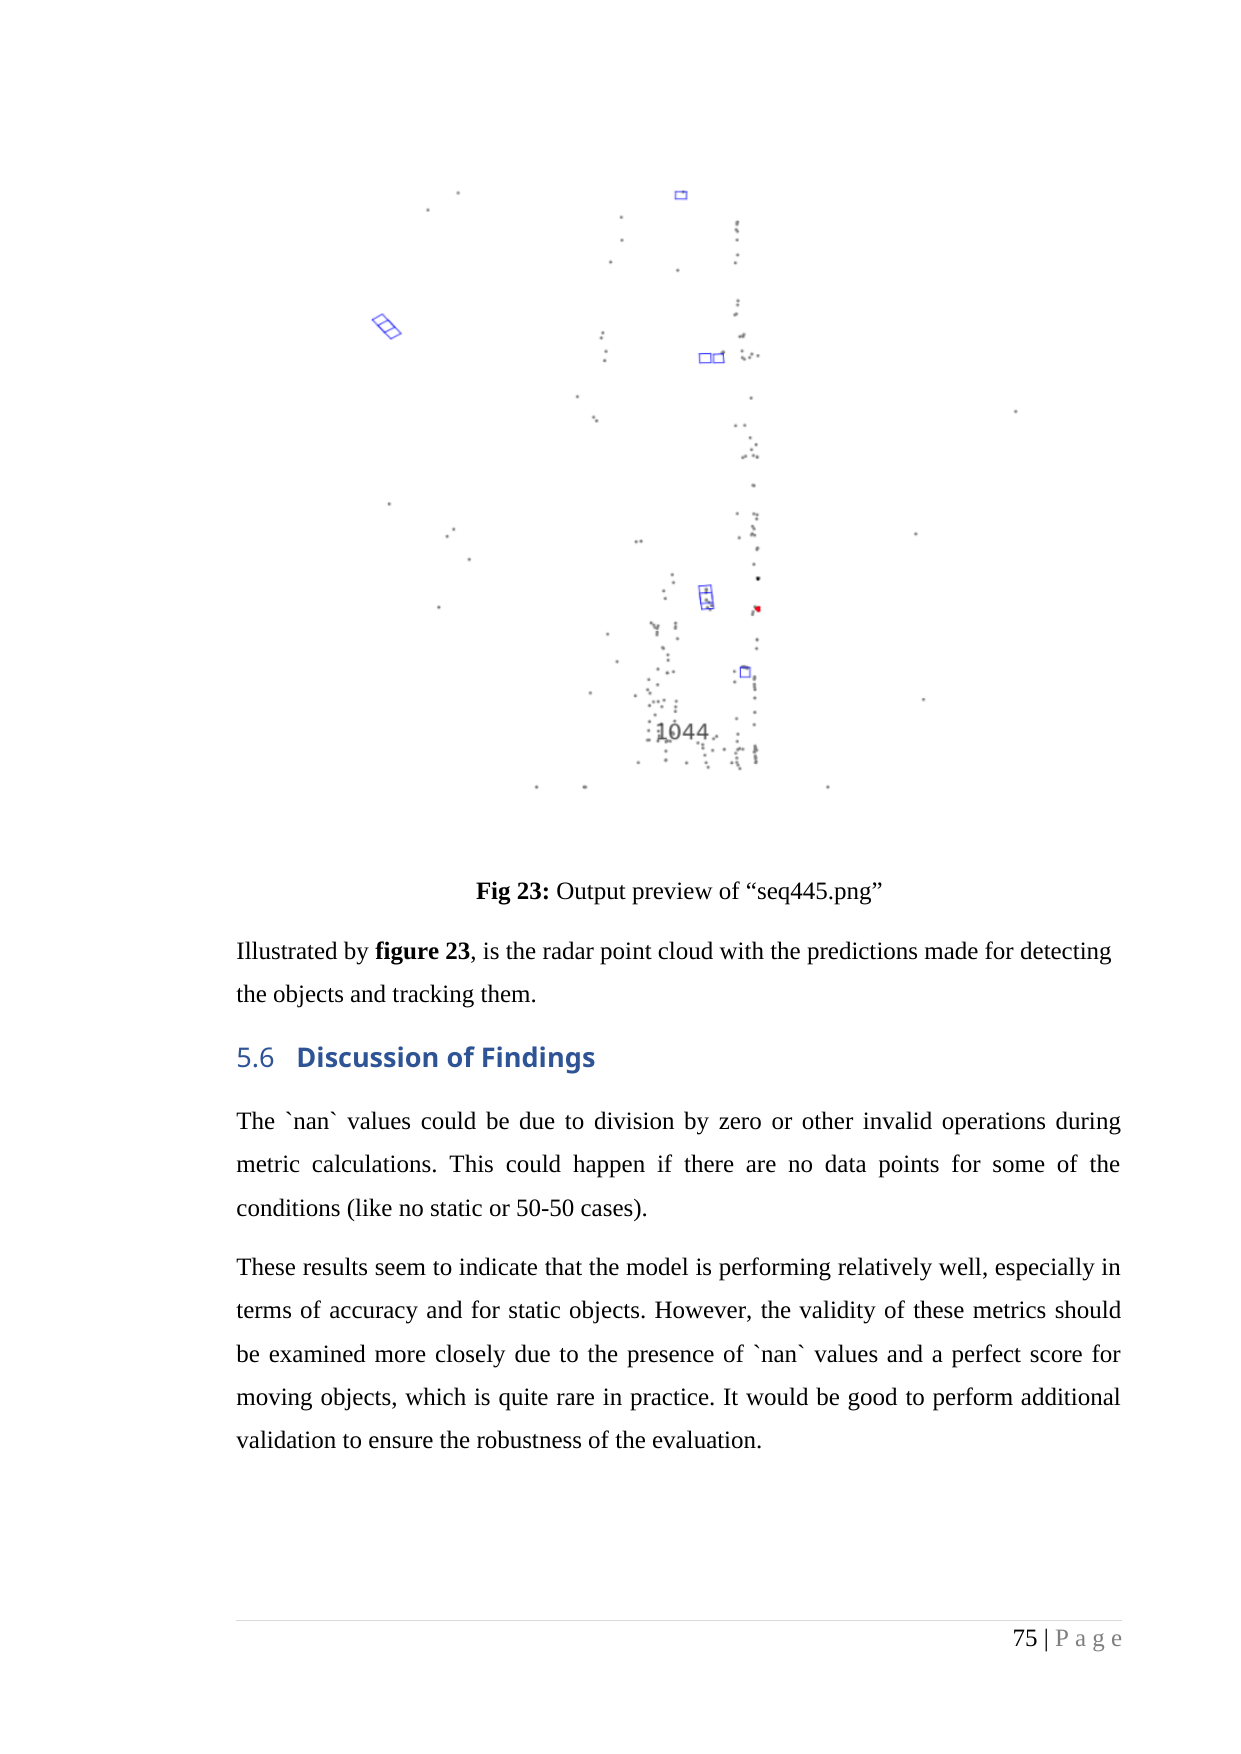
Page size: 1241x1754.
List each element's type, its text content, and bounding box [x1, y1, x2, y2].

picture [314, 147, 1044, 845]
subtitle Discussion of Findings [236, 1039, 1122, 1076]
text Illustrated by figure 23, is the radar point cloud with the predictions made for detecting the objects and tracking them. [236, 936, 1122, 1008]
text Fig 23: Output preview of “seq445.png” [236, 876, 1122, 905]
text The `nan` values could be due to division by zero or other invalid operations during metric calculations. This could happen if there are no data points for some of the conditions (like no static or 50-50 cases). [236, 1106, 1122, 1221]
text These results seem to indicate that the model is performing relatively well, especially in terms of accuracy and for static objects. However, the validity of these metrics should be examined more closely due to the presence of `nan` values and a perfect score for moving objects, which is quite rare in practice. It would be good to perform additional validation to ensure the robustness of the evaluation. [236, 1252, 1122, 1454]
